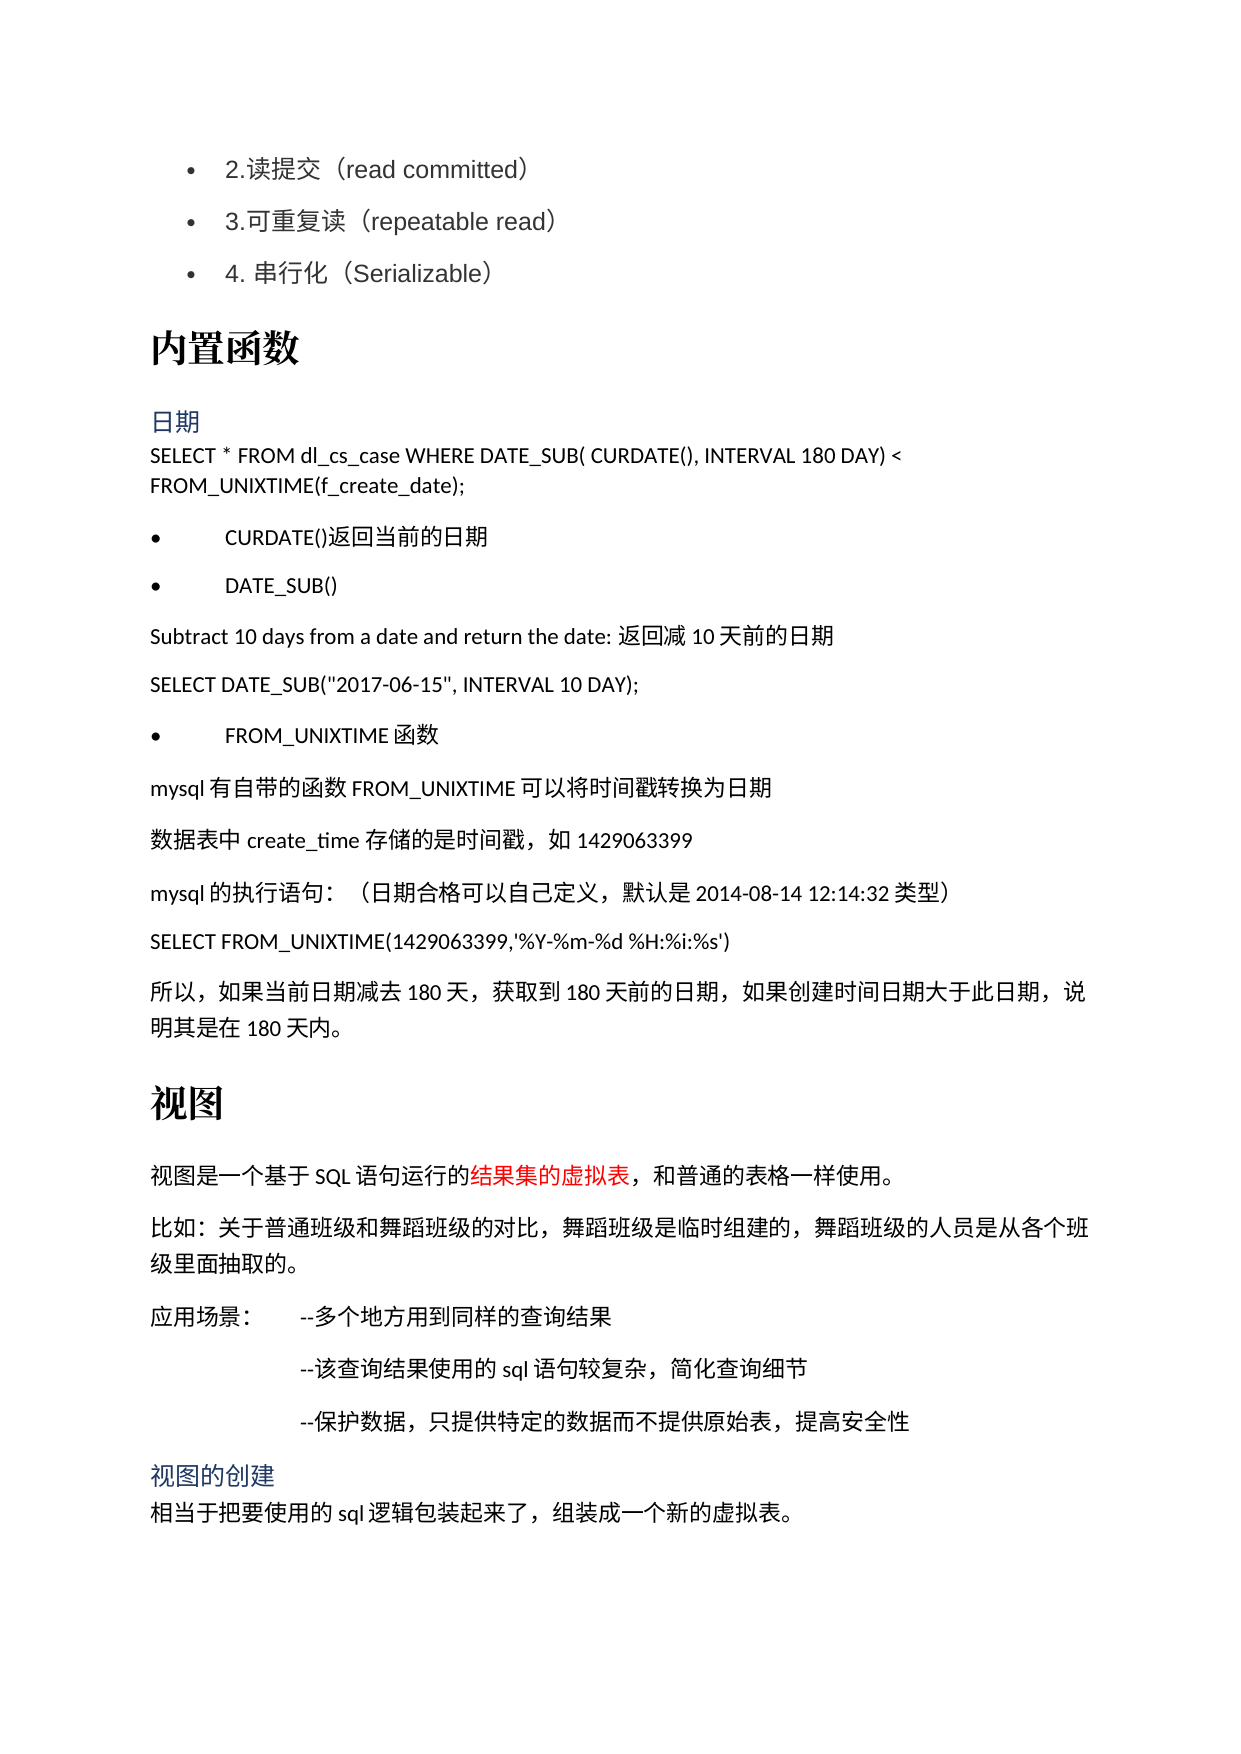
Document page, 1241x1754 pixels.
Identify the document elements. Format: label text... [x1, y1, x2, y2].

text mysql有自带的函数FROM_UNIXTIME可以将时间戳转换为日期 [150, 769, 1090, 803]
subtitle 视图 [150, 1075, 1090, 1129]
text --保护数据，只提供特定的数据而不提供原始表，提高安全性 [225, 1404, 1090, 1437]
text 数据表中 create_time 存储的是时间戳，如 1429063399 [150, 822, 1090, 855]
text 所以，如果当前日期减去180天，获取到180天前的日期，如果创建时间日期大于此日期，说明其是在180天内。 [150, 974, 1090, 1043]
text • DATE_SUB() [150, 571, 1090, 599]
text SELECT * FROM dl_cs_case WHERE DATE_SUB( CURDATE(), INTERVAL 180 DAY) < FROM_UNIXTIME(f_create_date); [150, 441, 1090, 499]
subtitle 内置函数 [150, 319, 1090, 373]
text Subtract 10 days from a date and return the date: 返回减10天前的日期 [150, 618, 1090, 651]
list 3.可重复读（repeatable read） [187, 202, 1090, 238]
text • FROM_UNIXTIME函数 [150, 717, 1090, 750]
text 应用场景： --多个地方用到同样的查询结果 [150, 1299, 1090, 1332]
text 相当于把要使用的sql逻辑包装起来了，组装成一个新的虚拟表。 [150, 1495, 1090, 1528]
list 2.读提交（read committed） [187, 150, 1090, 186]
text • CURDATE()返回当前的日期 [150, 518, 1090, 552]
text --该查询结果使用的sql语句较复杂，简化查询细节 [225, 1351, 1090, 1384]
text 视图是一个基于SQL语句运行的结果集的虚拟表，和普通的表格一样使用。 [150, 1158, 1090, 1191]
text mysql的执行语句：（日期合格可以自己定义，默认是2014-08-14 12:14:32类型） [150, 874, 1090, 908]
text SELECT FROM_UNIXTIME(1429063399,'%Y-%m-%d %H:%i:%s') [150, 927, 1090, 955]
subtitle 视图的创建 [150, 1456, 1090, 1492]
list 4. 串行化（Serializable） [187, 254, 1090, 290]
text SELECT DATE_SUB("2017-06-15", INTERVAL 10 DAY); [150, 670, 1090, 698]
text 比如：关于普通班级和舞蹈班级的对比，舞蹈班级是临时组建的，舞蹈班级的人员是从各个班级里面抽取的。 [150, 1210, 1090, 1279]
subtitle 日期 [150, 402, 1090, 438]
